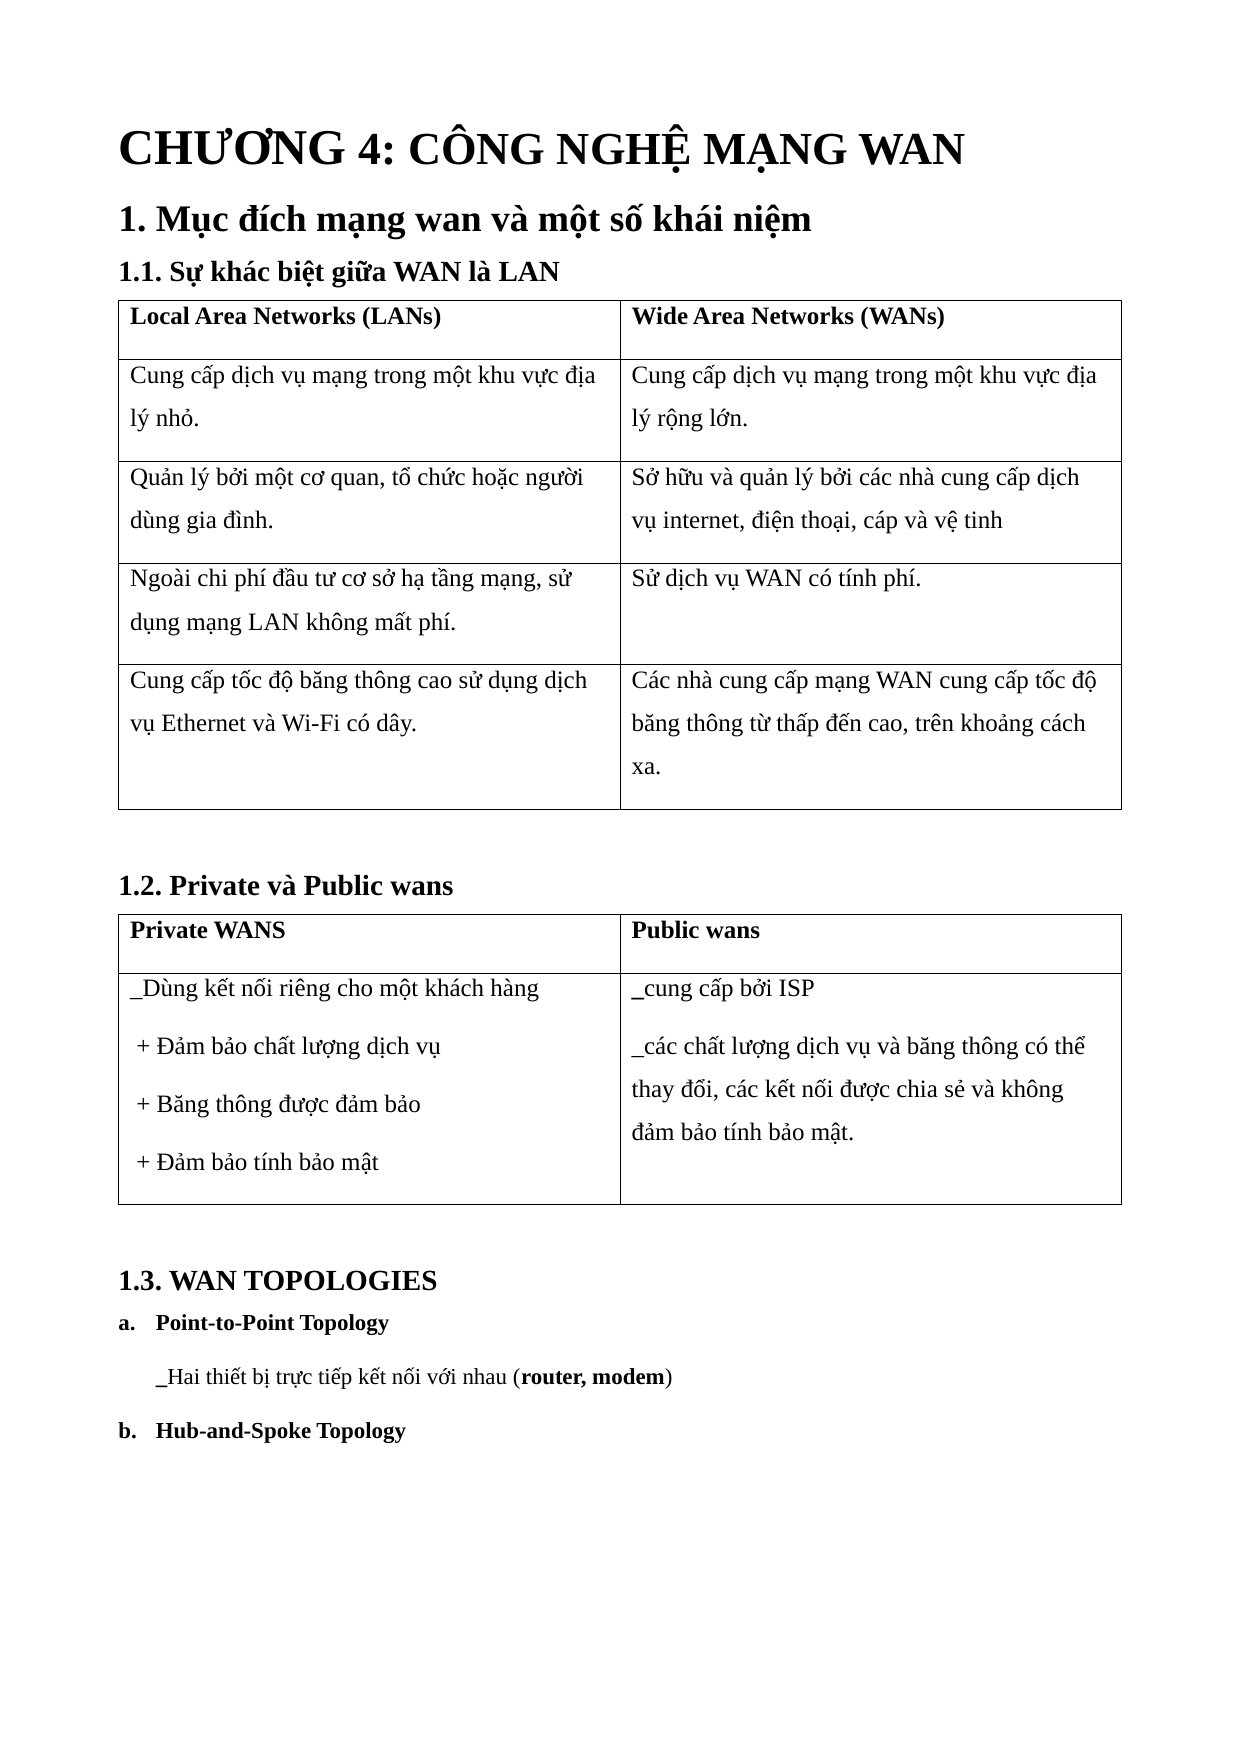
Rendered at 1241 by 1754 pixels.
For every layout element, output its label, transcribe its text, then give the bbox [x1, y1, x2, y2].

table_cell _Dùng kết nối riêng cho một khách hàng + Đảm bảo chất lượng dịch vụ + Băng thông được đảm bảo + Đảm bảo tính bảo mật [119, 974, 620, 1204]
table_header Private WANS [119, 915, 620, 972]
table_cell _cung cấp bởi ISP _các chất lượng dịch vụ và băng thông có thể thay đổi, các kết nối được chia sẻ và không đảm bảo tính bảo mật. [621, 974, 1121, 1204]
subtitle 1.2. Private và Public wans [118, 868, 1122, 901]
subtitle 1. Mục đích mạng wan và một số khái niệm [118, 196, 1122, 239]
table_cell Các nhà cung cấp mạng WAN cung cấp tốc độ băng thông từ thấp đến cao, trên khoảng cách xa. [621, 665, 1121, 809]
subtitle 1.3. WAN TOPOLOGIES [118, 1263, 1122, 1297]
table_header Wide Area Networks (WANs) [621, 301, 1121, 359]
list Hub-and-Spoke Topology [118, 1417, 1122, 1443]
list Point-to-Point Topology [118, 1309, 1122, 1335]
table_cell Sử dịch vụ WAN có tính phí. [621, 564, 1121, 664]
table_cell Sở hữu và quản lý bởi các nhà cung cấp dịch vụ internet, điện thoại, cáp và vệ tinh [621, 462, 1121, 562]
table_cell Cung cấp dịch vụ mạng trong một khu vực địa lý rộng lớn. [621, 360, 1121, 461]
table_cell Ngoài chi phí đầu tư cơ sở hạ tầng mạng, sử dụng mạng LAN không mất phí. [119, 564, 620, 664]
table_header Local Area Networks (LANs) [119, 301, 620, 359]
table_cell Cung cấp tốc độ băng thông cao sử dụng dịch vụ Ethernet và Wi-Fi có dây. [119, 665, 620, 809]
text _Hai thiết bị trực tiếp kết nối với nhau (router, modem) [156, 1363, 1122, 1389]
table_header Public wans [621, 915, 1121, 972]
subtitle CHƯƠNG 4: CÔNG NGHỆ MẠNG WAN [118, 118, 1122, 176]
table_cell Quản lý bởi một cơ quan, tổ chức hoặc người dùng gia đình. [119, 462, 620, 562]
subtitle 1.1. Sự khác biệt giữa WAN là LAN [118, 254, 1122, 288]
table_cell Cung cấp dịch vụ mạng trong một khu vực địa lý nhỏ. [119, 360, 620, 461]
